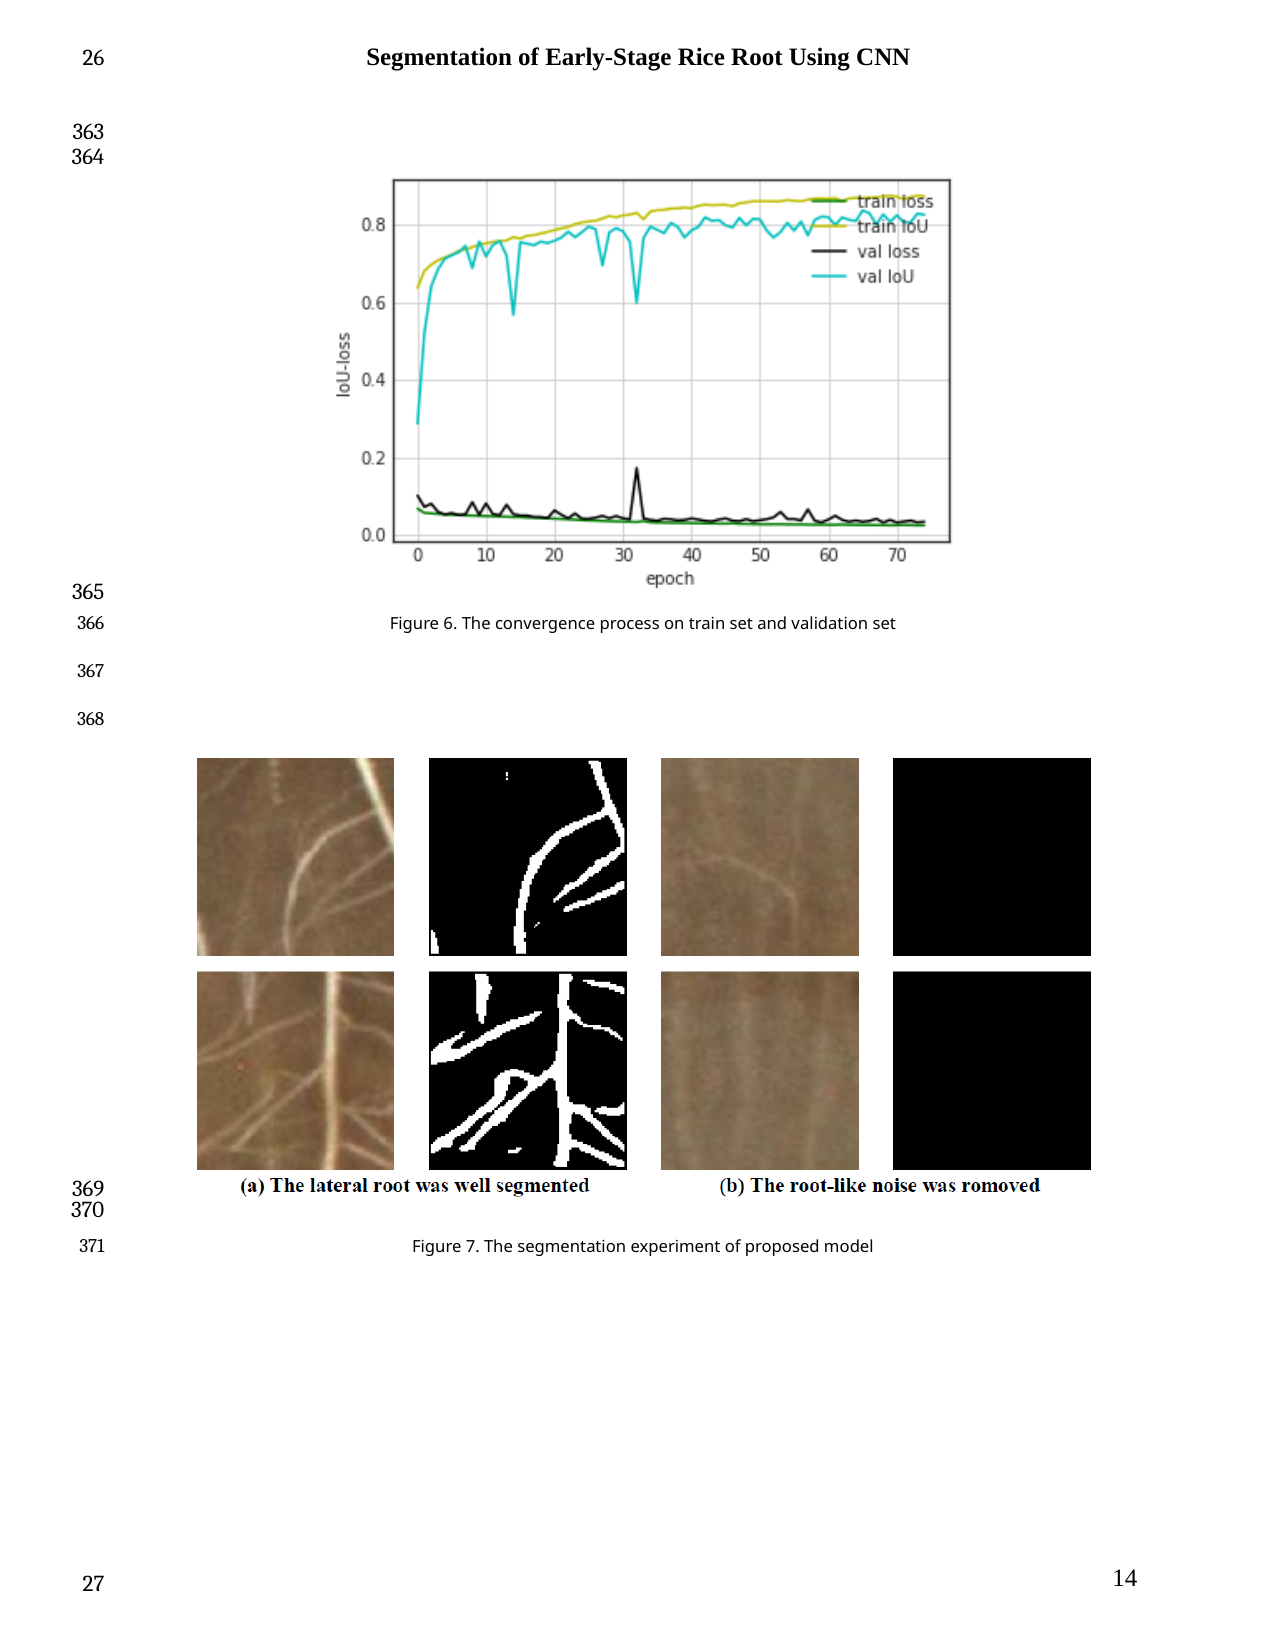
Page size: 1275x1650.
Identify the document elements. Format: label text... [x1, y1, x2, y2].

picture [325, 168, 961, 600]
picture [192, 754, 1094, 1197]
text Figure 6. The convergence process on train set and validation set [133, 612, 1152, 634]
text Figure 7. The segmentation experiment of proposed model [133, 1234, 1152, 1257]
